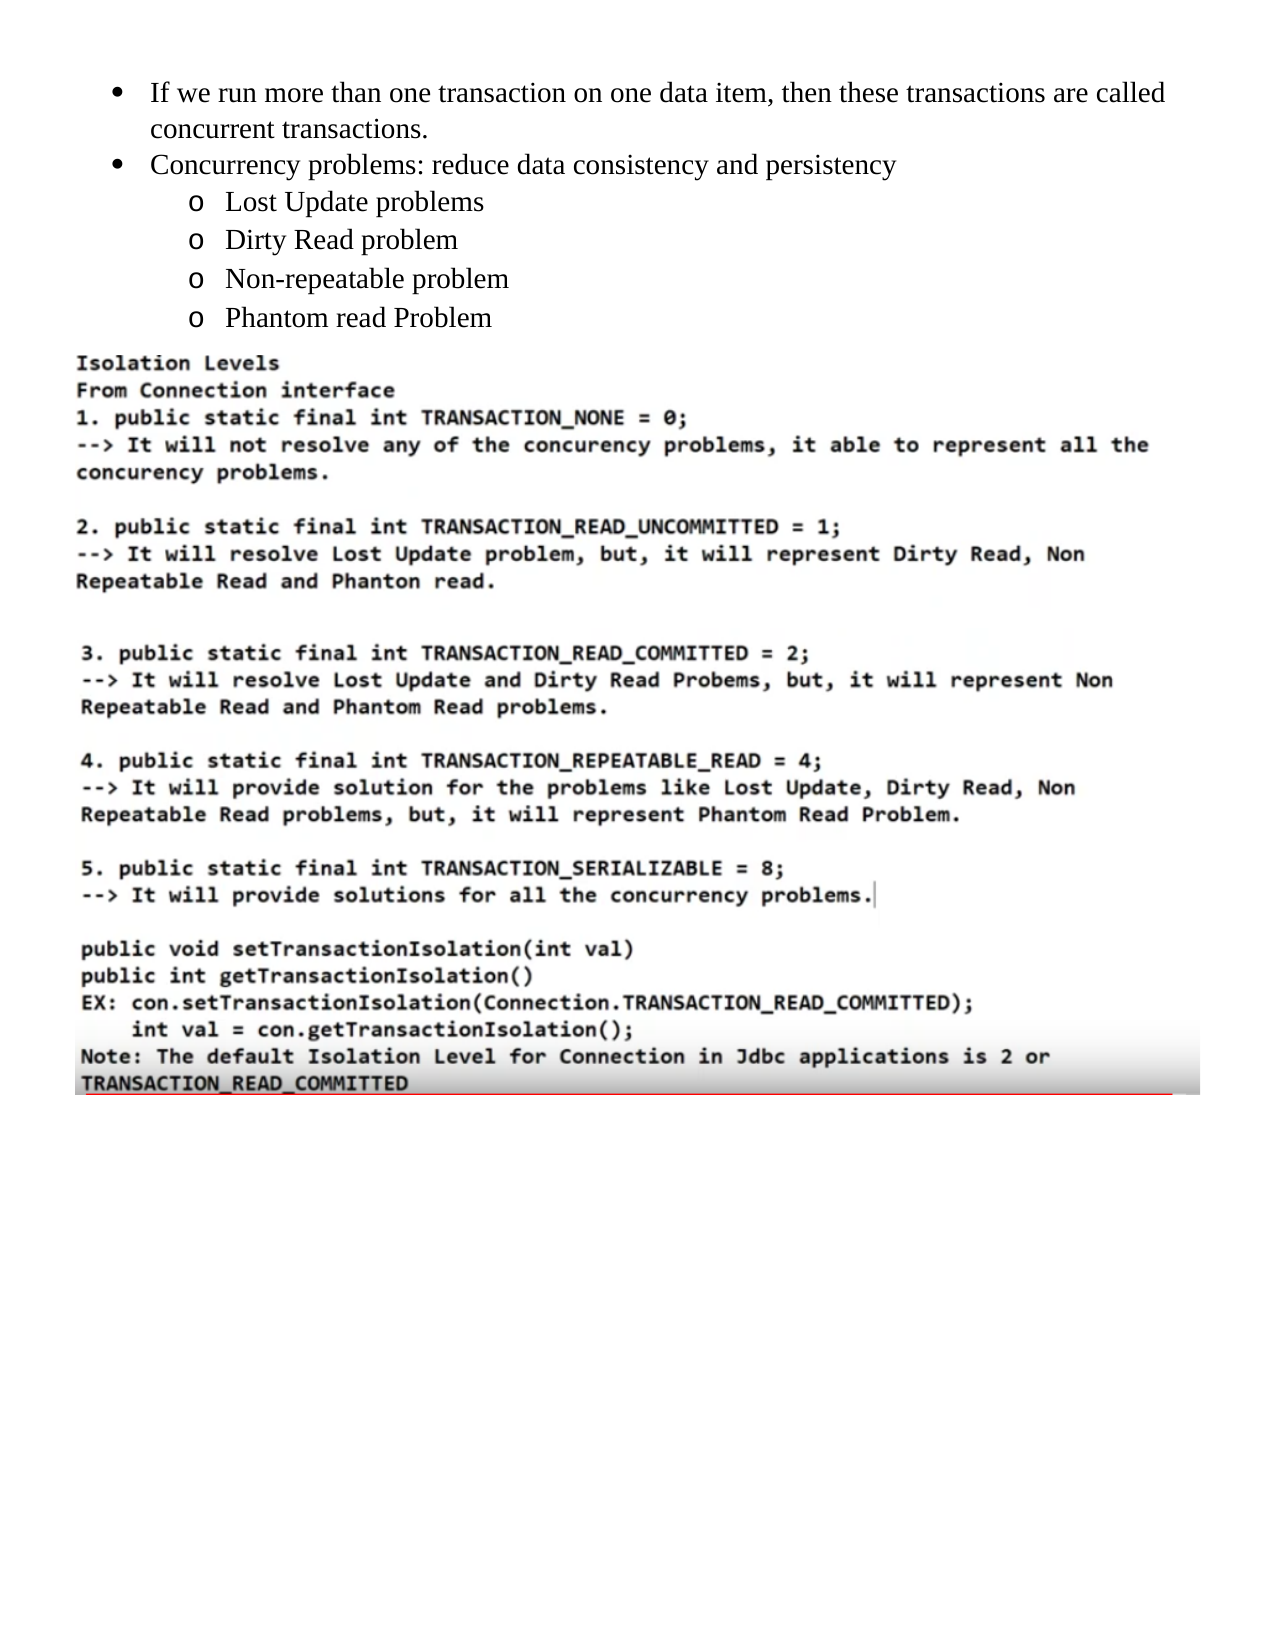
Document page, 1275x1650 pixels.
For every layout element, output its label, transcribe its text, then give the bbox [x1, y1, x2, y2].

list Non-repeatable problem [187, 261, 1200, 297]
list Lost Update problems [187, 184, 1200, 220]
picture [75, 355, 1200, 610]
list If we run more than one transaction on one data item, then these transactions are called concurrent transactions. [112, 75, 1200, 145]
list Phantom read Problem [187, 300, 1200, 336]
list Concurrency problems: reduce data consistency and persistency [112, 147, 1200, 181]
picture [75, 628, 1200, 1095]
list Dirty Read problem [187, 222, 1200, 258]
